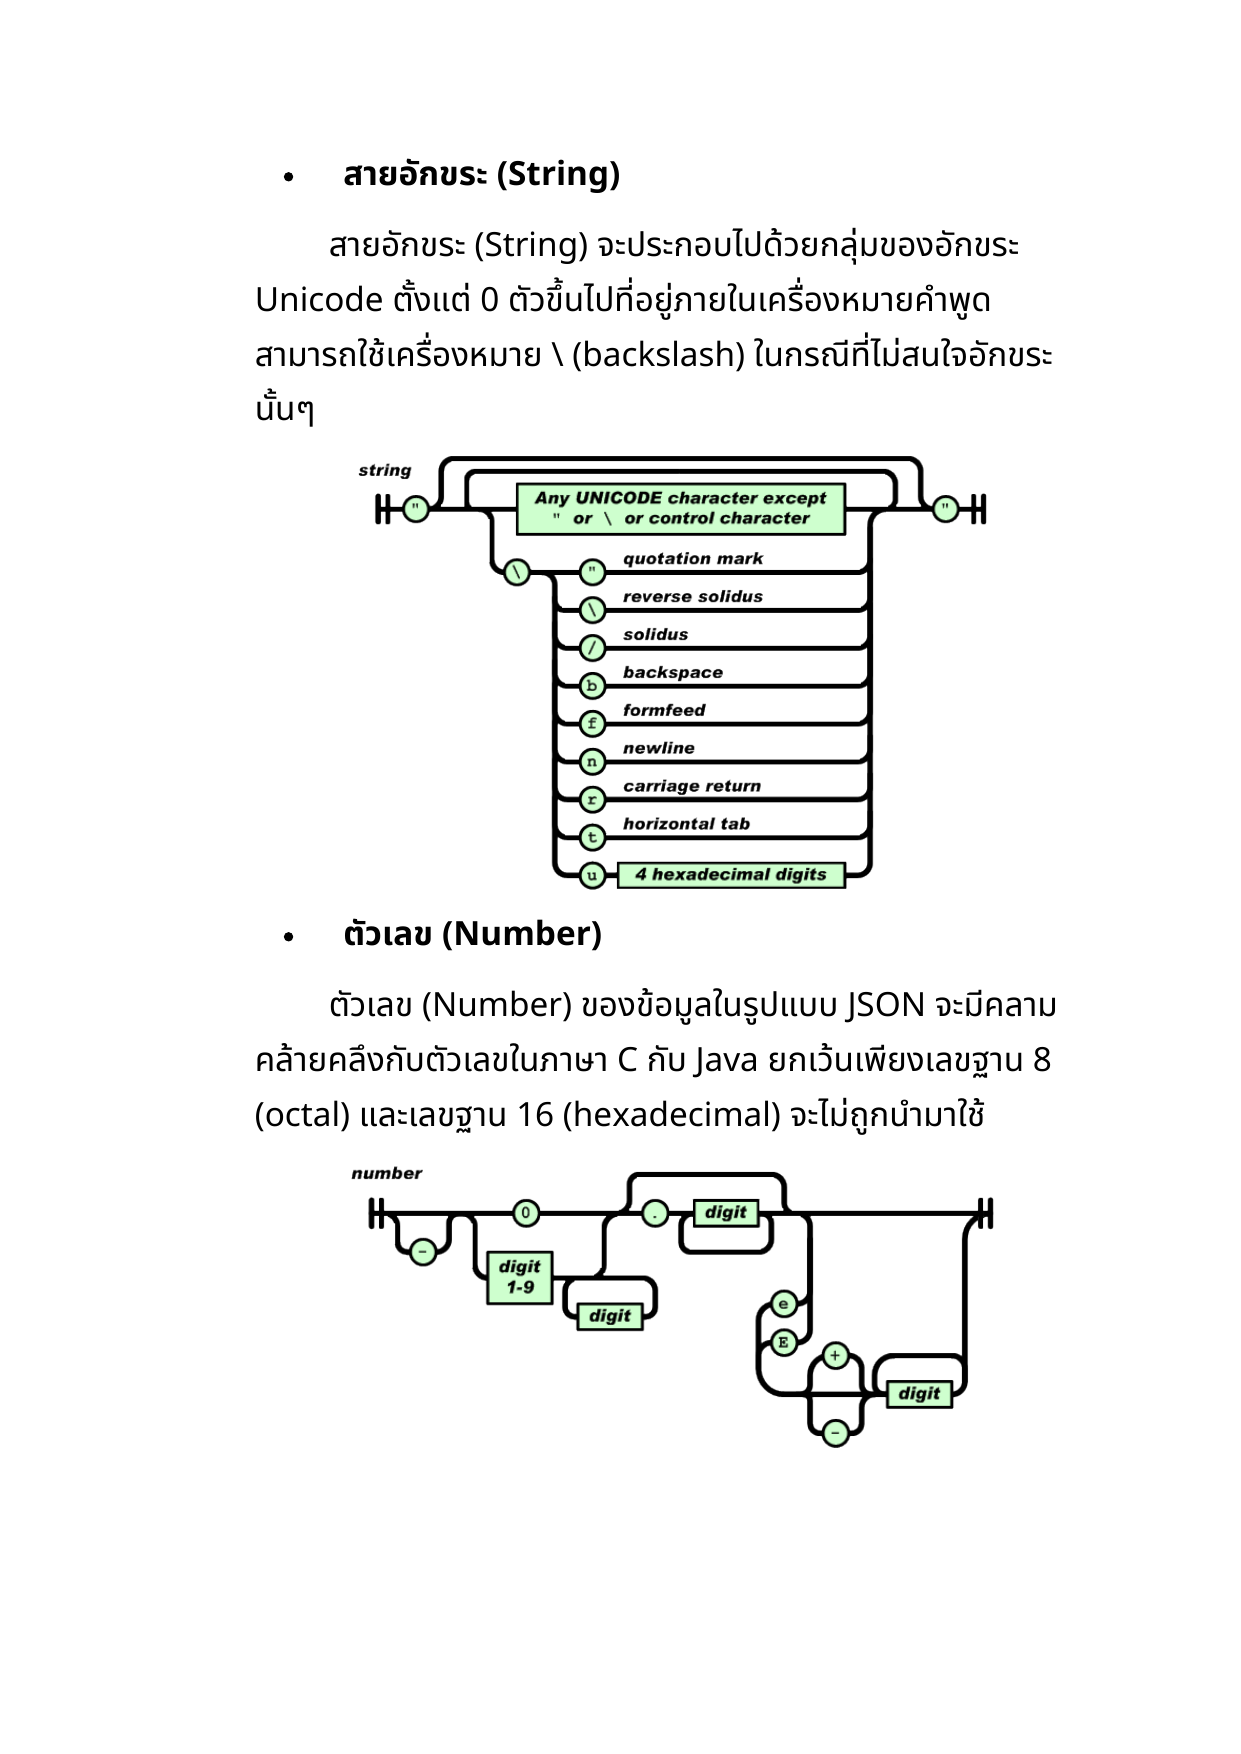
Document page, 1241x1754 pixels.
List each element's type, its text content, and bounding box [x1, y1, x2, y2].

text สายอักขระ (String) จะประกอบไปด้วยกลุ่มของอักขระ Unicode ตั้งแต่ 0 ตัวขึ้นไปที่อยู่ภายในเครื่องหมายคำพูด สามารถใช้เครื่องหมาย \ (backslash) ในกรณีที่ไม่สนใจอักขระนั้นๆ [254, 221, 1090, 435]
list สายอักขระ (String) [284, 150, 1090, 201]
list ตัวเลข (Number) [284, 910, 1090, 961]
picture [351, 1161, 994, 1448]
text ตัวเลข (Number) ของข้อมูลในรูปแบบ JSON จะมีคลามคล้ายคลึงกับตัวเลขในภาษา C กับ Java ยกเว้นเพียงเลขฐาน 8 (octal) และเลขฐาน 16 (hexadecimal) จะไม่ถูกนำมาใช้ [254, 981, 1090, 1141]
picture [358, 456, 987, 890]
